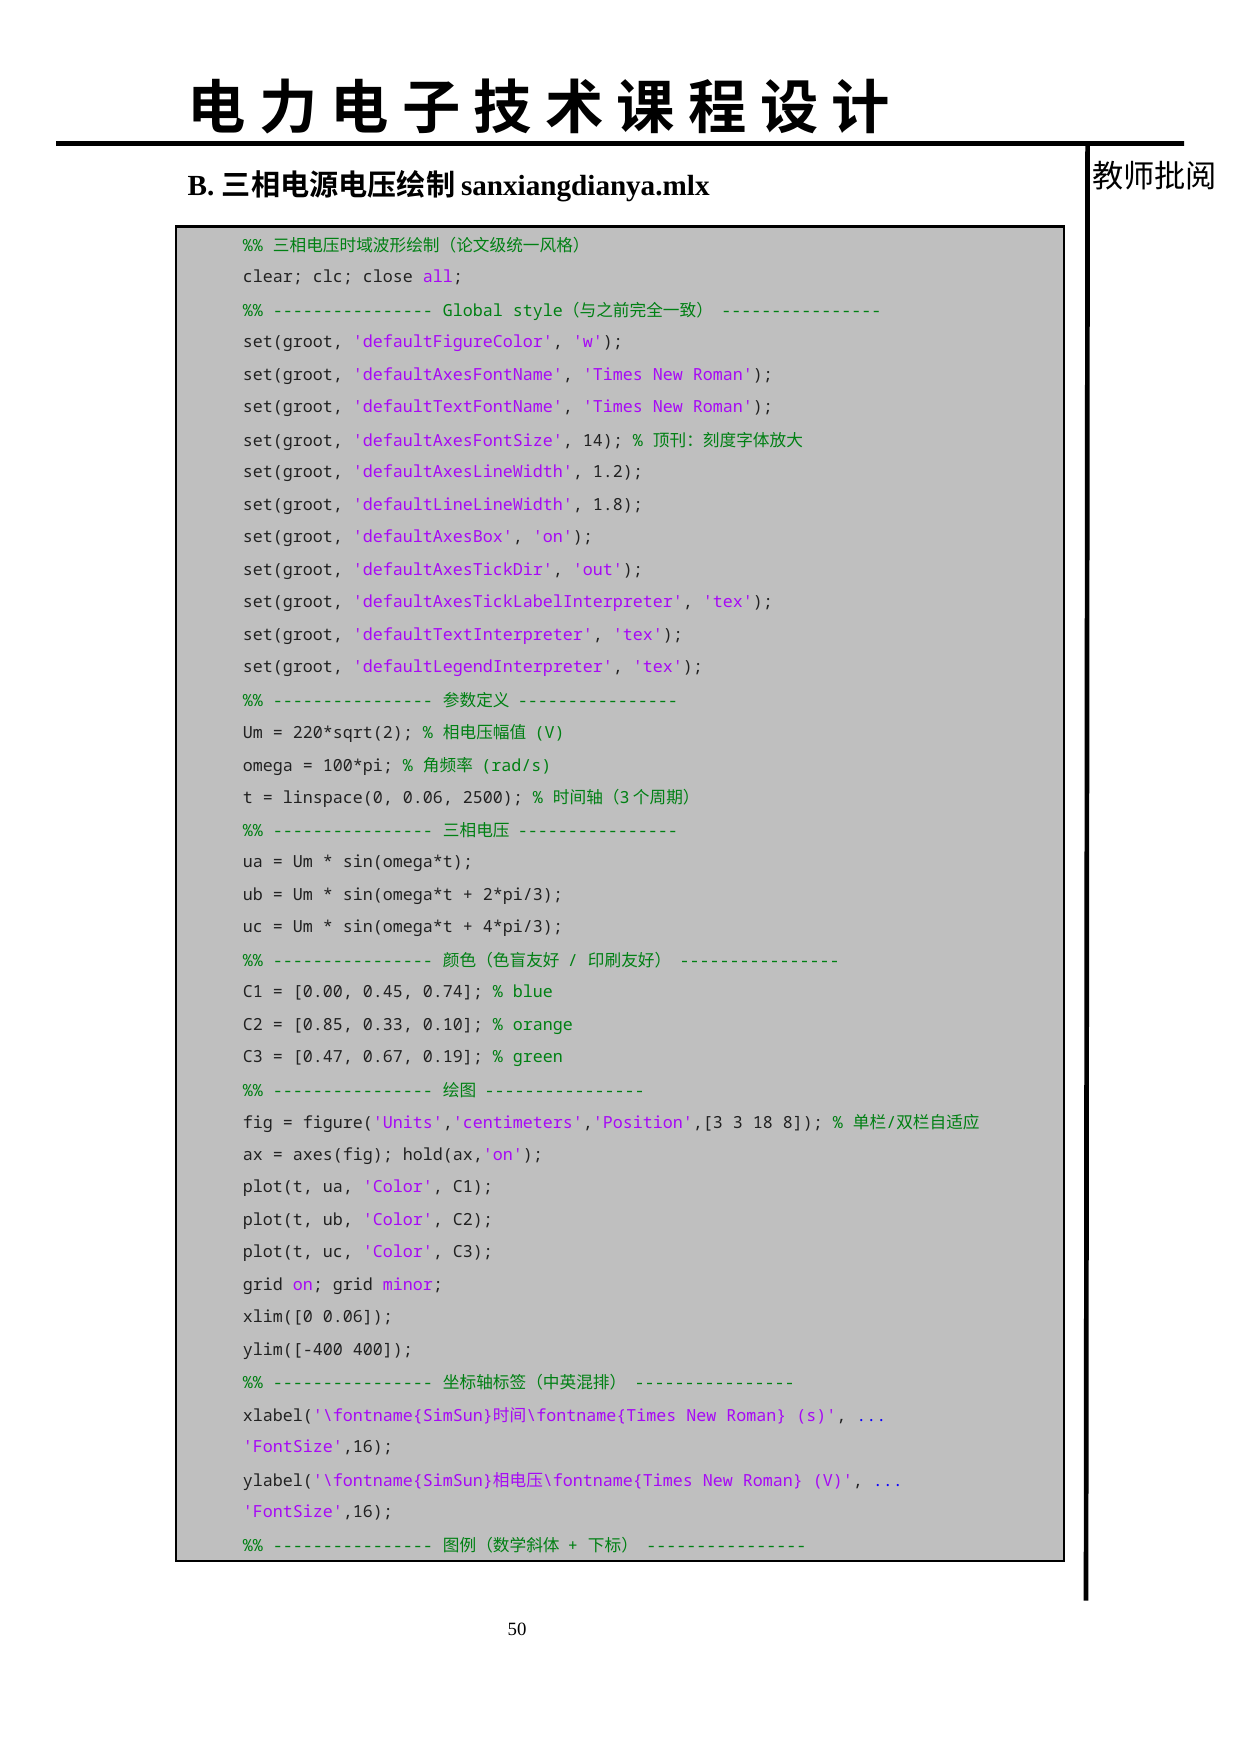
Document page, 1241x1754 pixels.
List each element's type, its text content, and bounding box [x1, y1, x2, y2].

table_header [177, 228, 1063, 1560]
text B. 三相电源电压绘制sanxiangdianya.mlx [187, 162, 1053, 204]
